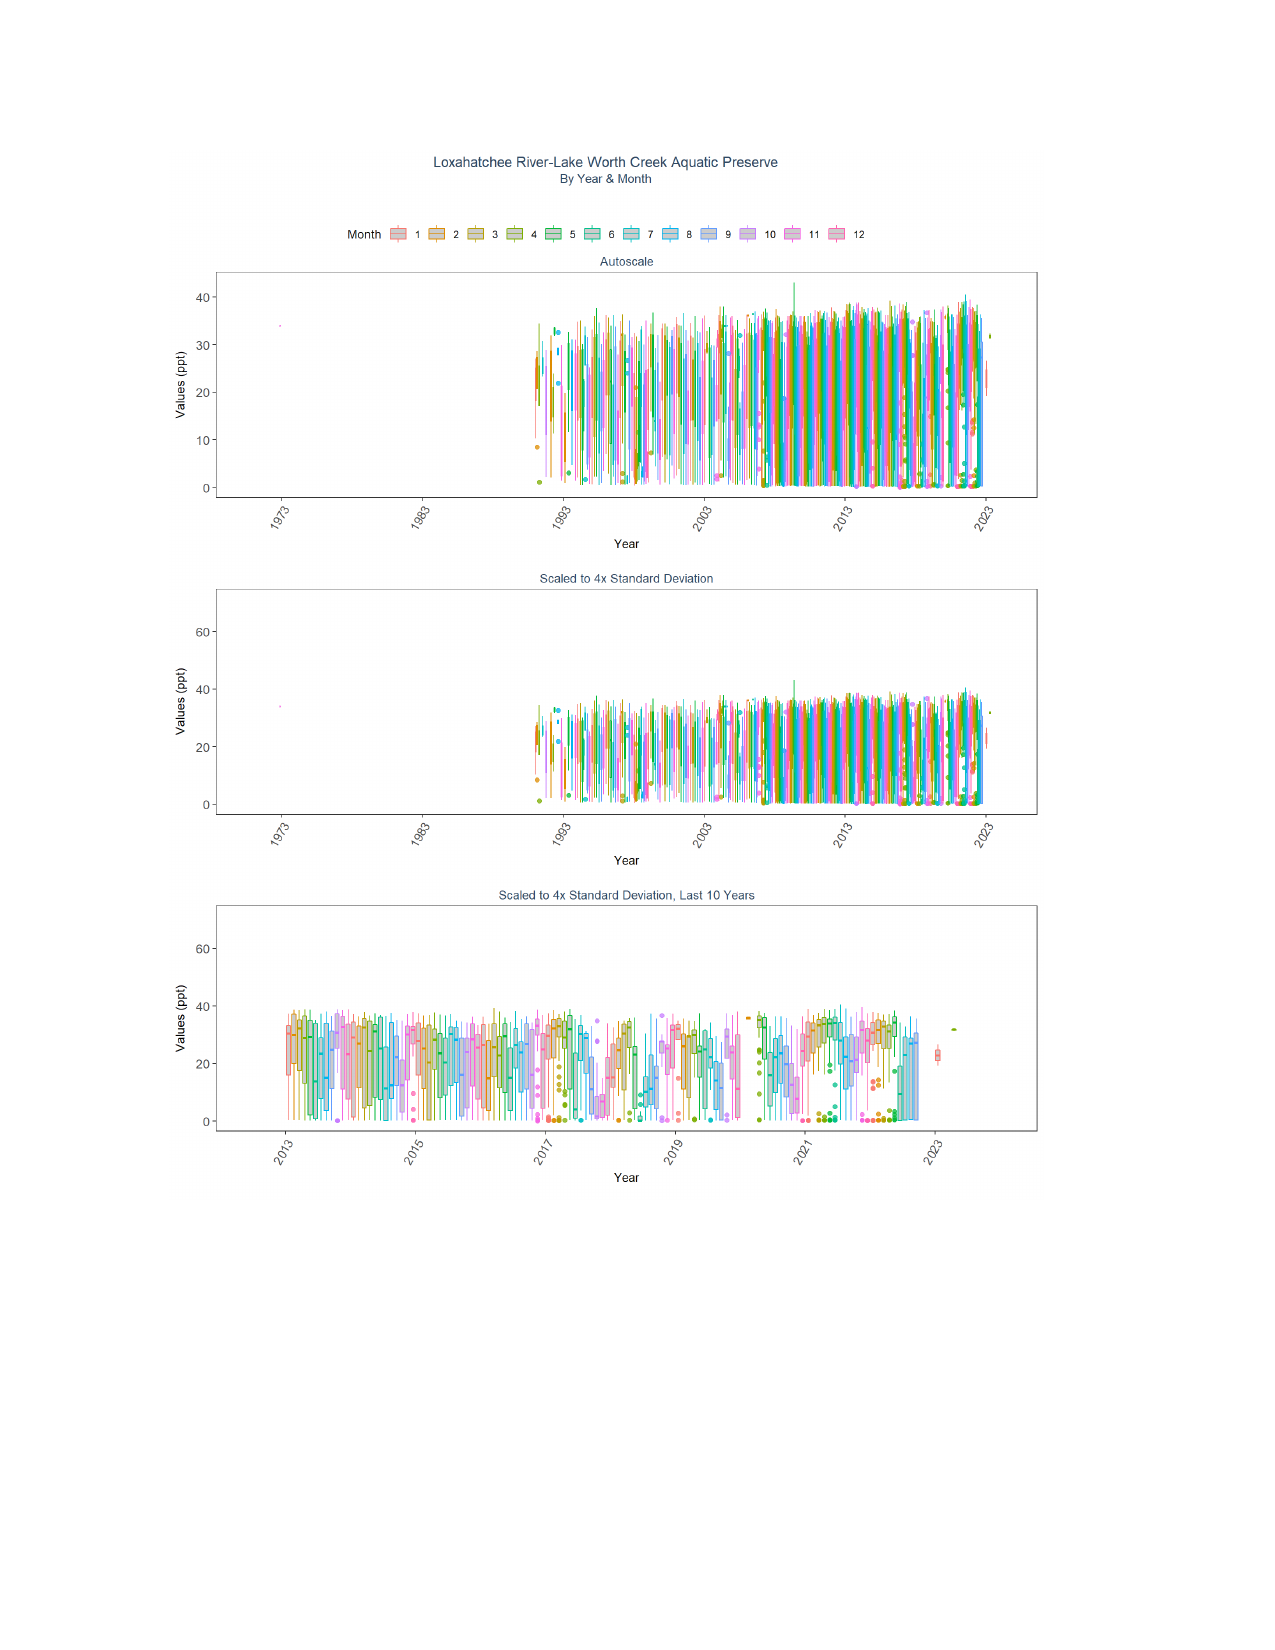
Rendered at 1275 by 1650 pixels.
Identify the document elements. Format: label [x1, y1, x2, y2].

picture [168, 150, 1044, 1200]
